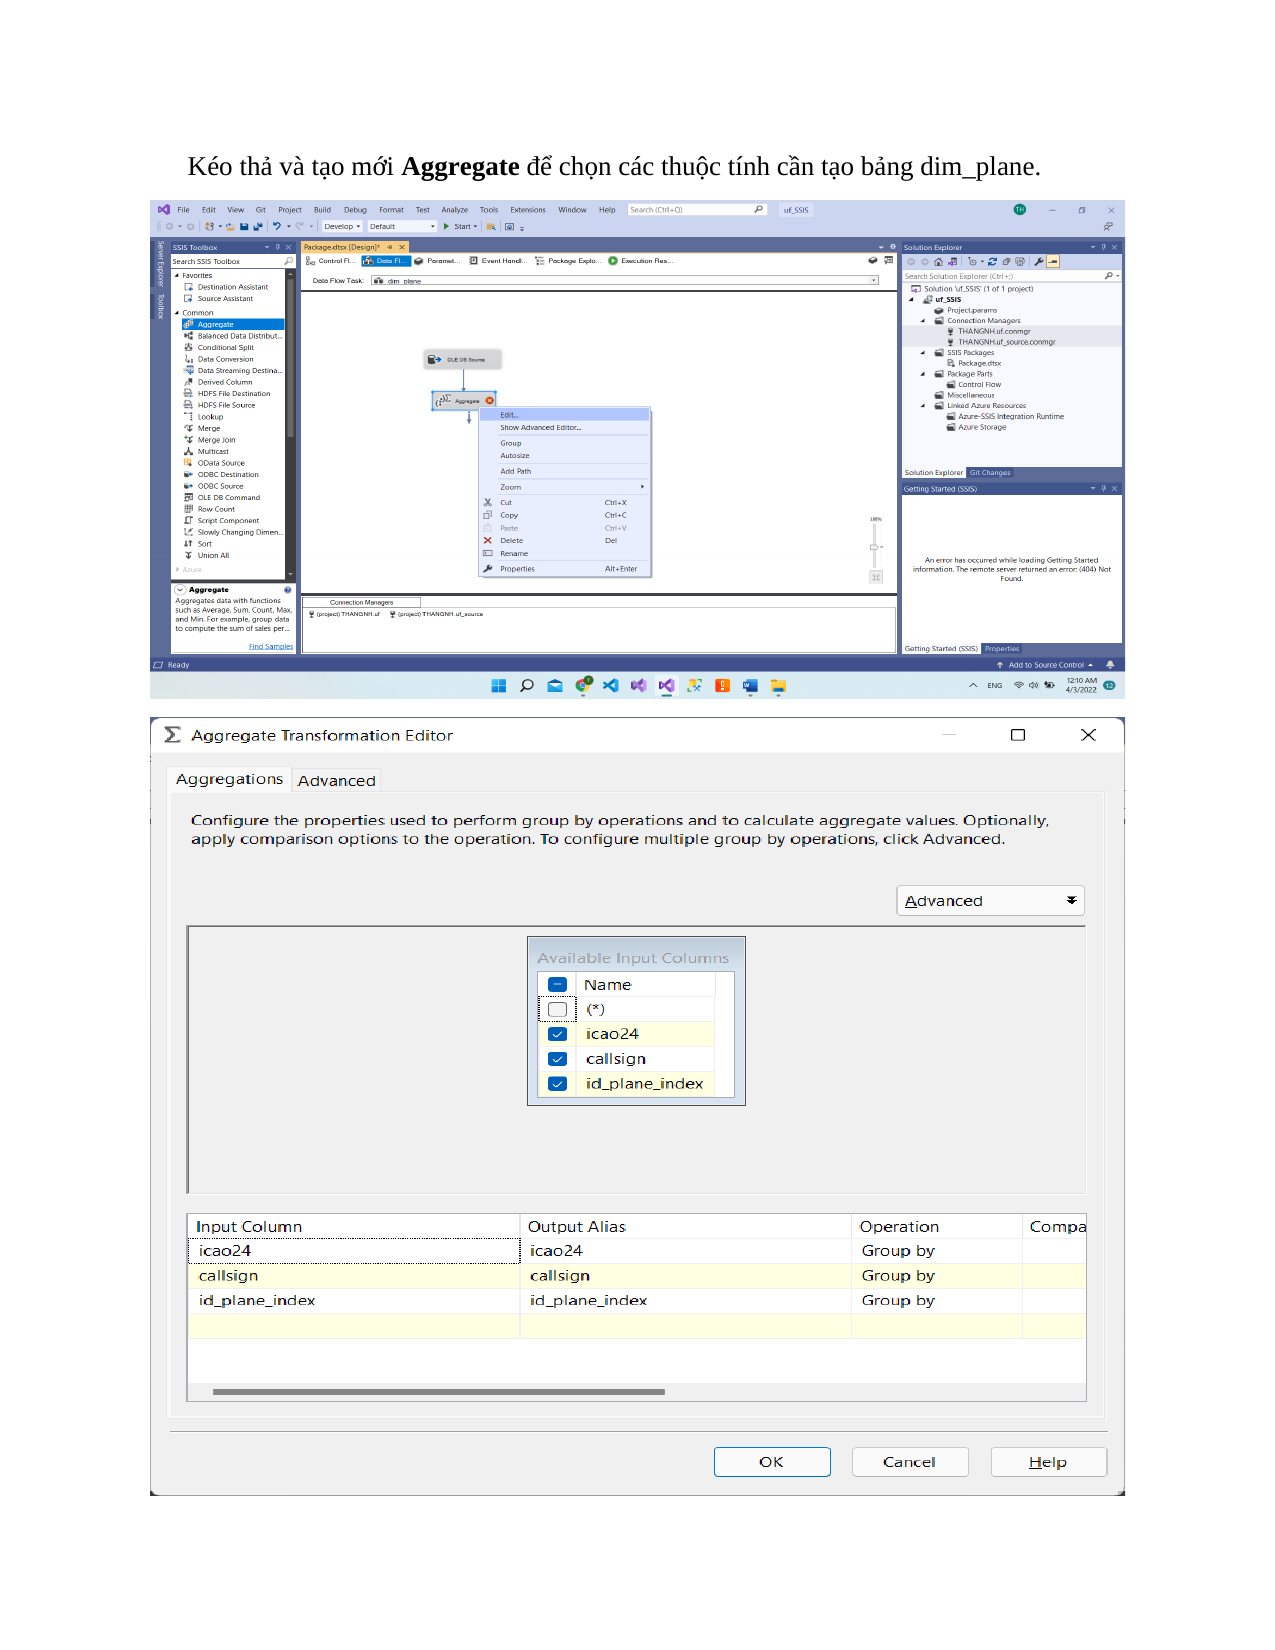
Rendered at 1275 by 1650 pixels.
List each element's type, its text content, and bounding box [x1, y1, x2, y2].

text Kéo thả và tạo mới Aggregate để chọn các thuộc tính cần tạo bảng dim_plane. [150, 150, 1125, 181]
picture [150, 200, 1125, 699]
picture [150, 717, 1125, 1496]
